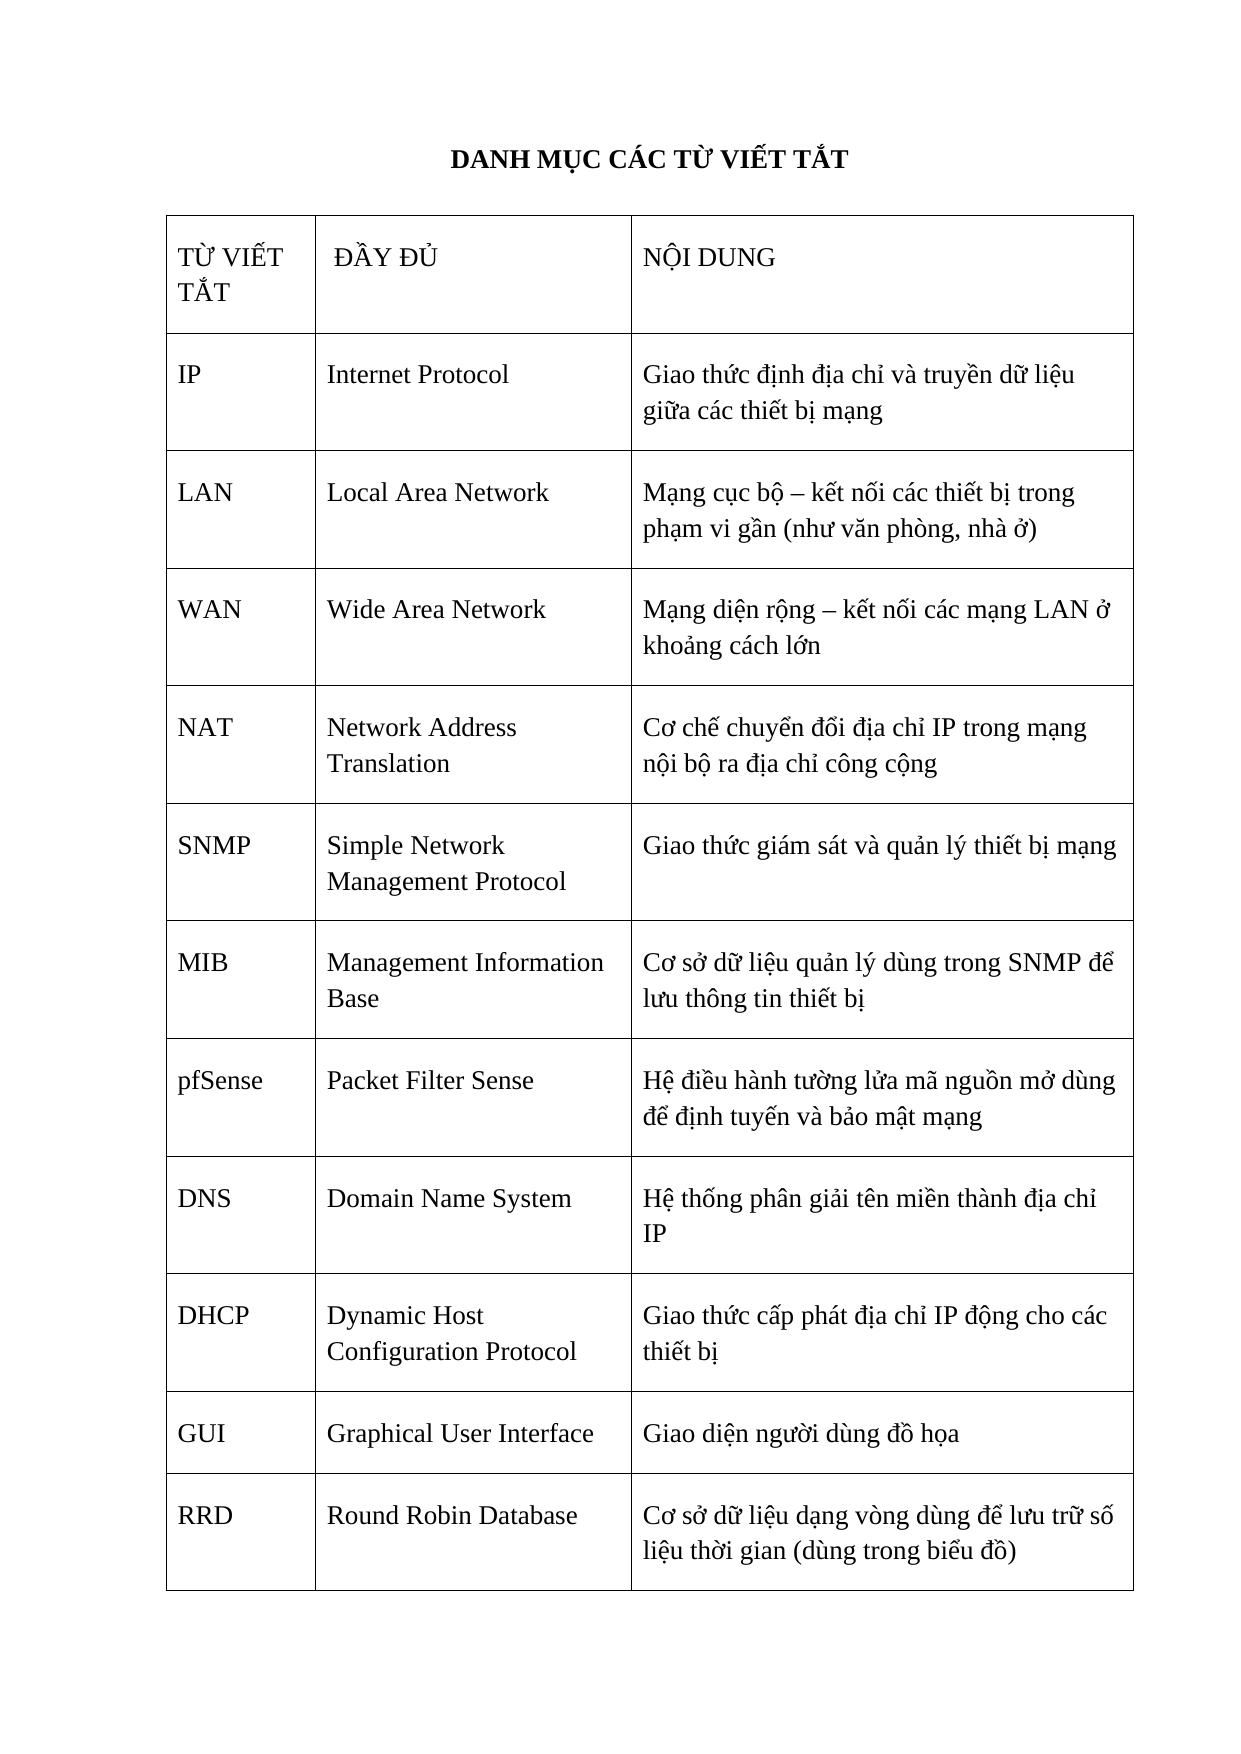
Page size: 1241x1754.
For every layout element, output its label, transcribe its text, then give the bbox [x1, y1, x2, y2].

table_cell WAN [167, 569, 315, 685]
table_cell Giao diện người dùng đồ họa [632, 1392, 1133, 1473]
table_cell DNS [167, 1157, 315, 1273]
table_cell Mạng cục bộ – kết nối các thiết bị trong phạm vi gần (như văn phòng, nhà ở) [632, 451, 1133, 568]
table_cell Domain Name System [316, 1157, 631, 1273]
table_cell Giao thức cấp phát địa chỉ IP động cho các thiết bị [632, 1274, 1133, 1391]
table_cell SNMP [167, 804, 315, 920]
table_cell Giao thức định địa chỉ và truyền dữ liệu giữa các thiết bị mạng [632, 334, 1133, 450]
table_header NỘI DUNG [632, 216, 1133, 332]
table_cell LAN [167, 451, 315, 568]
table_cell Graphical User Interface [316, 1392, 631, 1473]
table_cell Giao thức giám sát và quản lý thiết bị mạng [632, 804, 1133, 920]
table_cell Cơ chế chuyển đổi địa chỉ IP trong mạng nội bộ ra địa chỉ công cộng [632, 686, 1133, 803]
table_cell pfSense [167, 1039, 315, 1156]
table_cell DHCP [167, 1274, 315, 1391]
table_cell RRD [167, 1474, 315, 1590]
table_cell Simple Network Management Protocol [316, 804, 631, 920]
table_cell Hệ thống phân giải tên miền thành địa chỉ IP [632, 1157, 1133, 1273]
table_cell NAT [167, 686, 315, 803]
table_cell Wide Area Network [316, 569, 631, 685]
table_cell Cơ sở dữ liệu dạng vòng dùng để lưu trữ số liệu thời gian (dùng trong biểu đồ) [632, 1474, 1133, 1590]
table_cell Hệ điều hành tường lửa mã nguồn mở dùng để định tuyến và bảo mật mạng [632, 1039, 1133, 1156]
table_header ĐẦY ĐỦ [316, 216, 631, 332]
table_cell Cơ sở dữ liệu quản lý dùng trong SNMP để lưu thông tin thiết bị [632, 921, 1133, 1038]
table_cell MIB [167, 921, 315, 1038]
table_cell Local Area Network [316, 451, 631, 568]
table_header TỪ VIẾT TẮT [167, 216, 315, 332]
table_cell Management Information Base [316, 921, 631, 1038]
table_cell Internet Protocol [316, 334, 631, 450]
table_cell Mạng diện rộng – kết nối các mạng LAN ở khoảng cách lớn [632, 569, 1133, 685]
table_cell Network Address Translation [316, 686, 631, 803]
table_cell Dynamic Host Configuration Protocol [316, 1274, 631, 1391]
text DANH MỤC CÁC TỪ VIẾT TẮT [177, 143, 1122, 174]
table_cell Packet Filter Sense [316, 1039, 631, 1156]
table_cell IP [167, 334, 315, 450]
table_cell Round Robin Database [316, 1474, 631, 1590]
table_cell GUI [167, 1392, 315, 1473]
